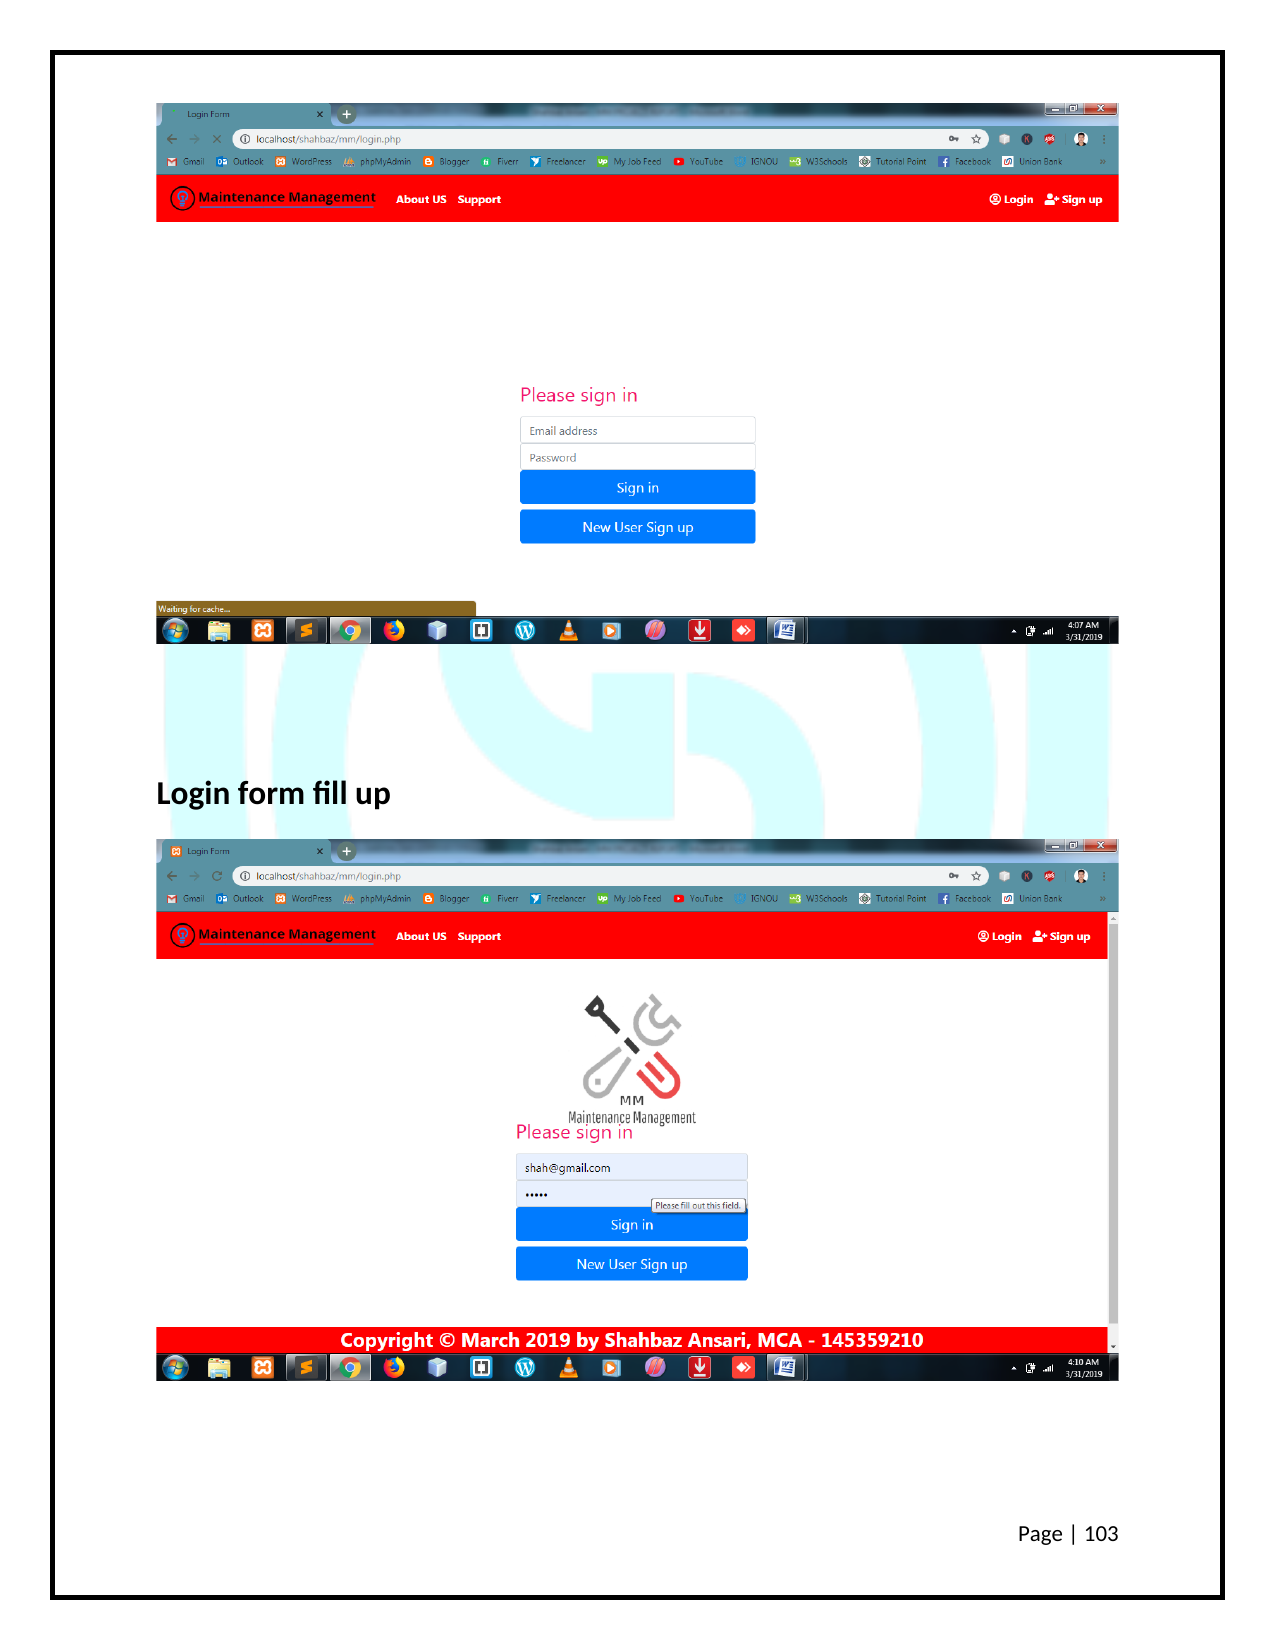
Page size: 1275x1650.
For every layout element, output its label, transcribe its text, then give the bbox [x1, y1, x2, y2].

picture [156, 103, 1119, 644]
text Login form fill up [156, 772, 1118, 812]
picture [156, 839, 1119, 1381]
